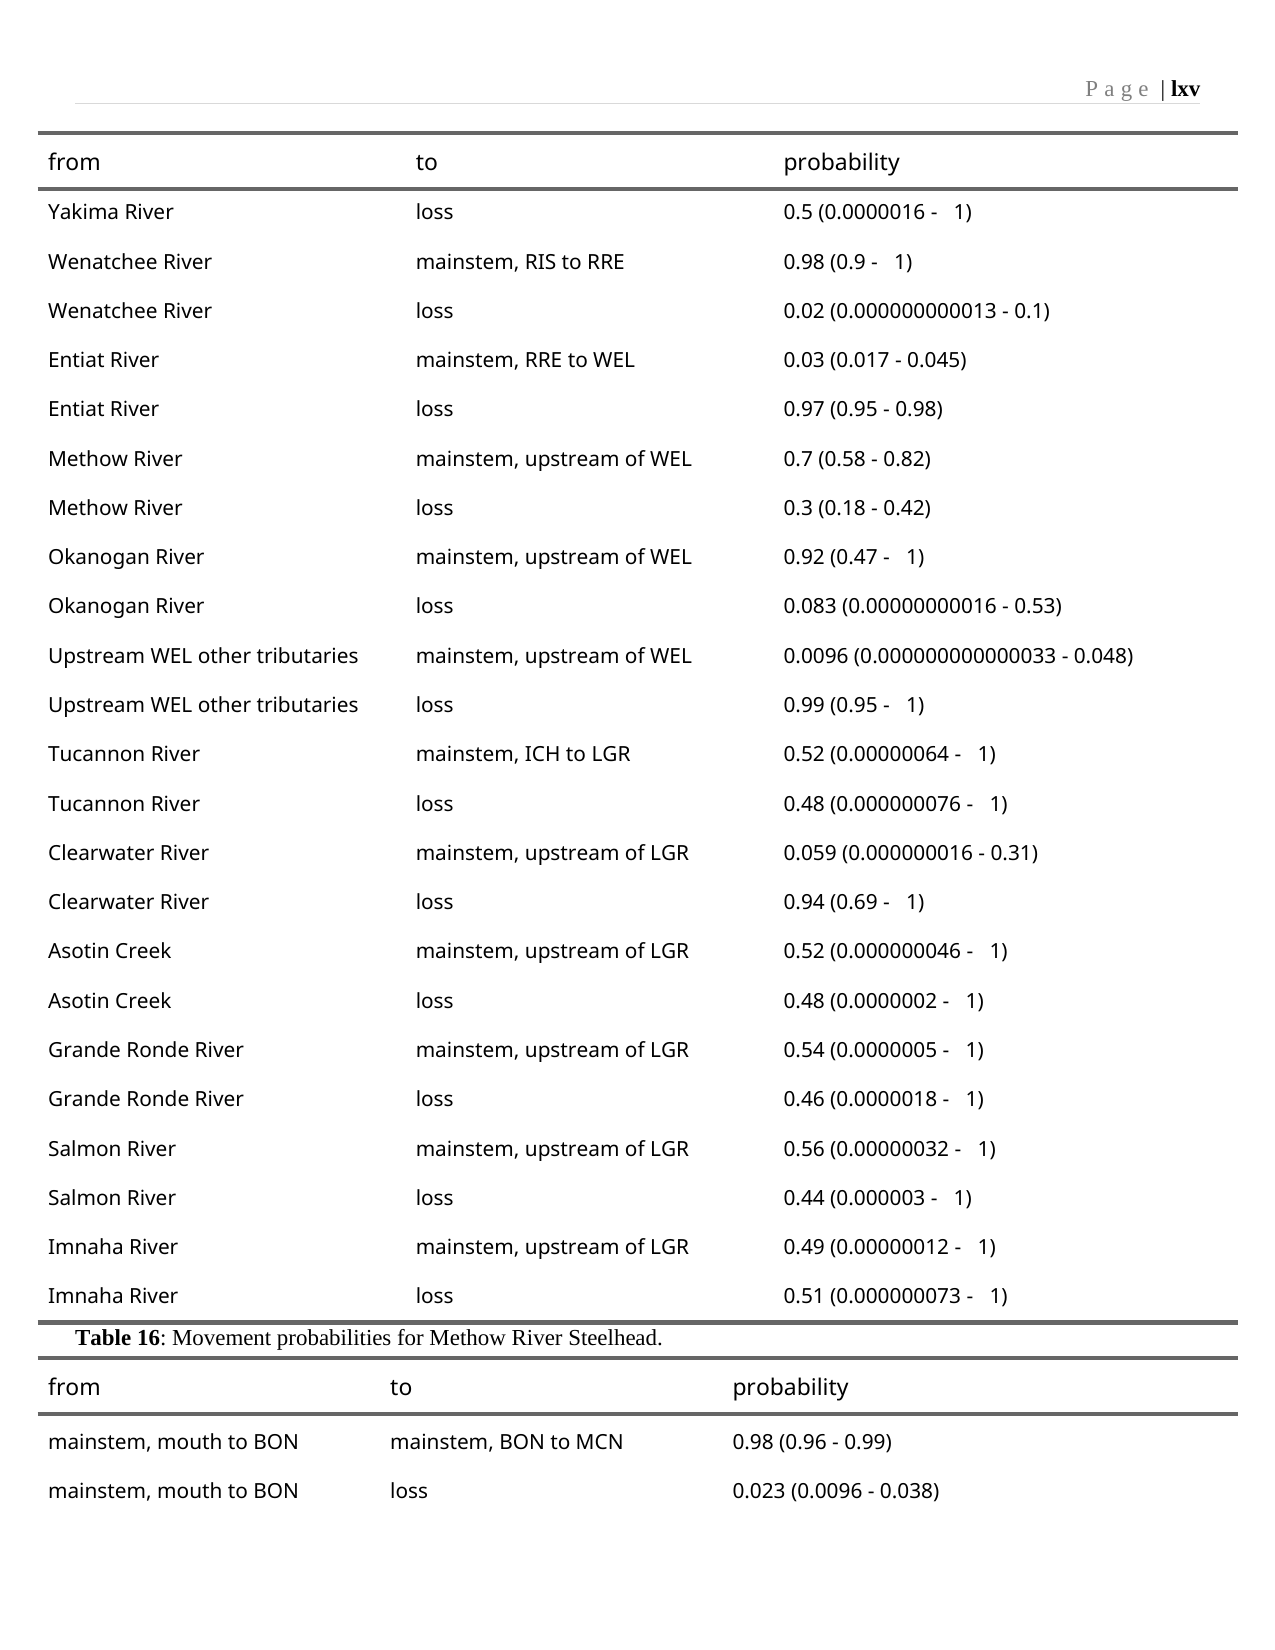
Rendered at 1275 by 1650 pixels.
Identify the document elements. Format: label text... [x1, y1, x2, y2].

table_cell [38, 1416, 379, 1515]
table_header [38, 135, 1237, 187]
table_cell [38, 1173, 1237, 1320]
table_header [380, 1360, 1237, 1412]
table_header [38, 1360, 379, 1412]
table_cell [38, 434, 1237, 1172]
text Table 16: Movement probabilities for Methow River Steelhead. [75, 1325, 1200, 1351]
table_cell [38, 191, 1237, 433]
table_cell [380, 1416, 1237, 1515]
